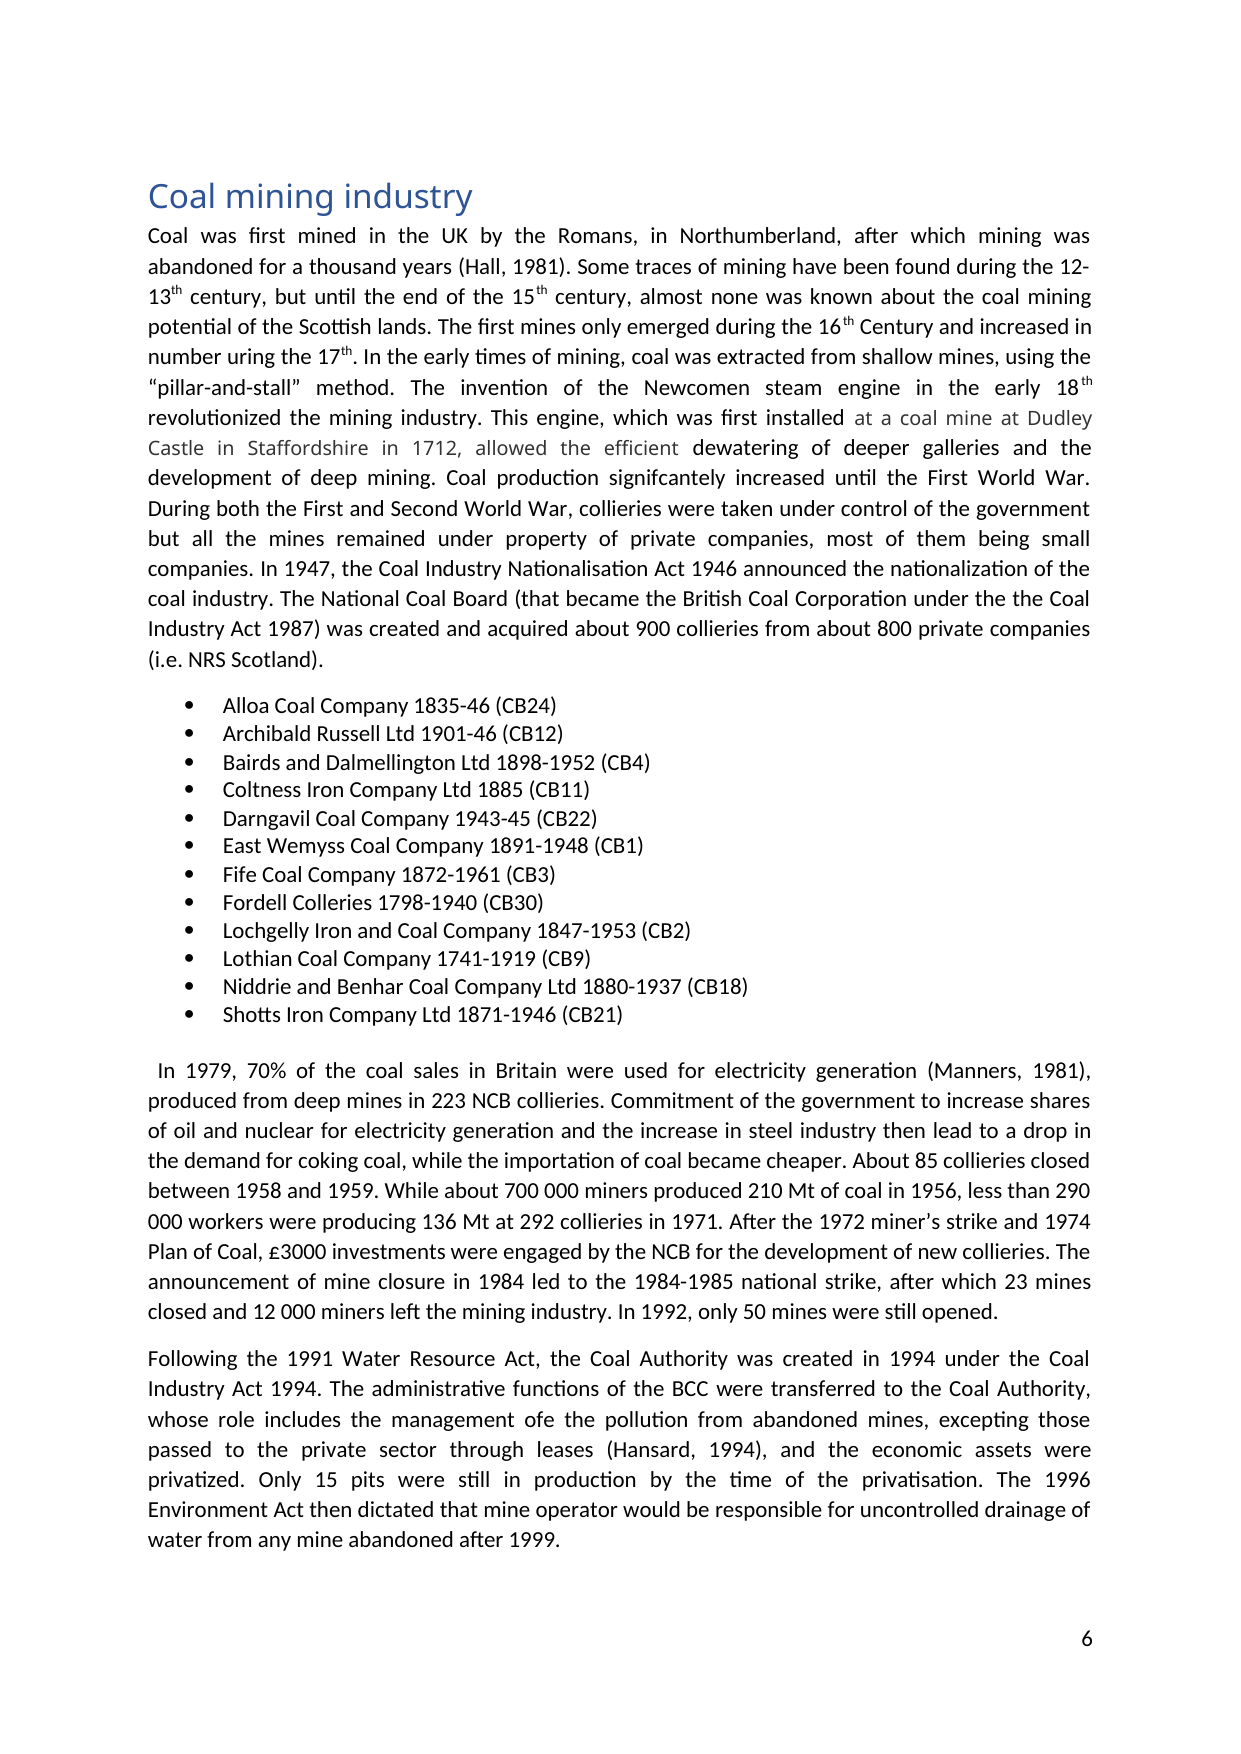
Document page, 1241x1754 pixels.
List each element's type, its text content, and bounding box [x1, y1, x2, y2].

list Lochgelly Iron and Coal Company 1847-1953 (CB2) [185, 916, 1093, 944]
text Coal was first mined in the UK by the Romans, in Northumberland, after which mining was abandoned for a thousand years (Hall, 1981). Some traces of mining have been found during the 12-13th century, but until the end of the 15th century, almost none was known about the coal mining potential of the Scottish lands. The first mines only emerged during the 16th Century and increased in number uring the 17th. In the early times of mining, coal was extracted from shallow mines, using the “pillar-and-stall” method. The invention of the Newcomen steam engine in the early 18th revolutionized the mining industry. This engine, which was first installed at a coal mine at Dudley Castle in Staffordshire in 1712, allowed the efficient dewatering of deeper galleries and the development of deep mining. Coal production signifcantely increased until the First World War. During both the First and Second World War, collieries were taken under control of the government but all the mines remained under property of private companies, most of them being small companies. In 1947, the Coal Industry Nationalisation Act 1946 announced the nationalization of the coal industry. The National Coal Board (that became the British Coal Corporation under the the Coal Industry Act 1987) was created and acquired about 900 collieries from about 800 private companies (i.e. NRS Scotland). [148, 222, 1093, 673]
list Niddrie and Benhar Coal Company Ltd 1880-1937 (CB18) [185, 972, 1093, 1000]
subtitle Coal mining industry [148, 173, 1093, 218]
list Archibald Russell Ltd 1901-46 (CB12) [185, 719, 1093, 748]
list Lothian Coal Company 1741-1919 (CB9) [185, 944, 1093, 972]
list Fordell Colleries 1798-1940 (CB30) [185, 888, 1093, 916]
text In 1979, 70% of the coal sales in Britain were used for electricity generation (Manners, 1981), produced from deep mines in 223 NCB collieries. Commitment of the government to increase shares of oil and nuclear for electricity generation and the increase in steel industry then lead to a drop in the demand for coking coal, while the importation of coal became cheaper. About 85 collieries closed between 1958 and 1959. While about 700 000 miners produced 210 Mt of coal in 1956, less than 290 000 workers were producing 136 Mt at 292 collieries in 1971. After the 1972 miner’s strike and 1974 Plan of Coal, £3000 investments were engaged by the NCB for the development of new collieries. The announcement of mine closure in 1984 led to the 1984-1985 national strike, after which 23 mines closed and 12 000 miners left the mining industry. In 1992, only 50 mines were still opened. [148, 1056, 1093, 1326]
list Fife Coal Company 1872-1961 (CB3) [185, 860, 1093, 888]
list Bairds and Dalmellington Ltd 1898-1952 (CB4) [185, 748, 1093, 776]
list Shotts Iron Company Ltd 1871-1946 (CB21) [185, 1000, 1093, 1028]
list Alloa Coal Company 1835-46 (CB24) [185, 692, 1093, 719]
list Coltness Iron Company Ltd 1885 (CB11) [185, 776, 1093, 804]
list East Wemyss Coal Company 1891-1948 (CB1) [185, 832, 1093, 860]
list Darngavil Coal Company 1943-45 (CB22) [185, 804, 1093, 832]
text Following the 1991 Water Resource Act, the Coal Authority was created in 1994 under the Coal Industry Act 1994. The administrative functions of the BCC were transferred to the Coal Authority, whose role includes the management ofe the pollution from abandoned mines, excepting those passed to the private sector through leases (Hansard, 1994), and the economic assets were privatized. Only 15 pits were still in production by the time of the privatisation. The 1996 Environment Act then dictated that mine operator would be responsible for uncontrolled drainage of water from any mine abandoned after 1999. [148, 1344, 1093, 1554]
